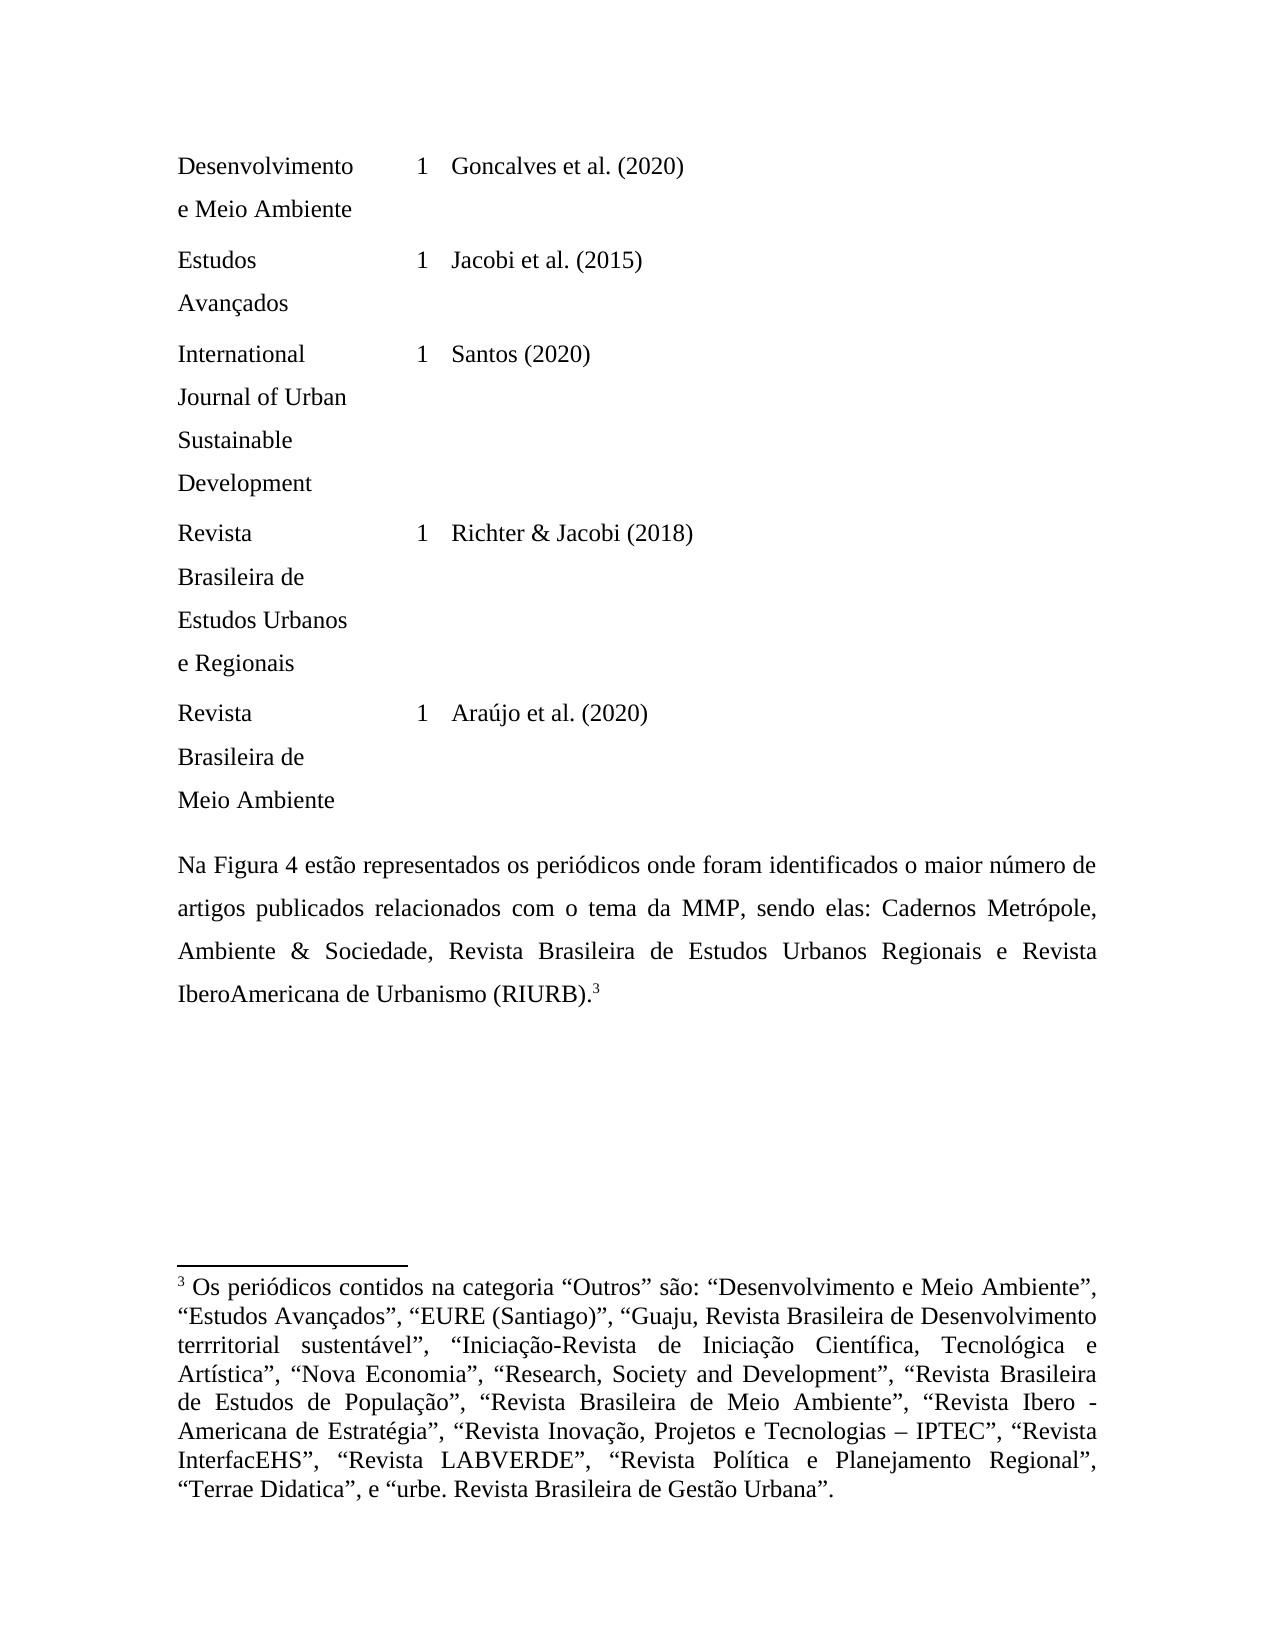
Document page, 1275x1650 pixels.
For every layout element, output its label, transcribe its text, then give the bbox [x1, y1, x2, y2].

table_cell Goncalves et al. (2020) [440, 148, 1087, 241]
table_cell Estudos Avançados [166, 241, 367, 335]
table_cell 1 [367, 148, 440, 241]
table_cell International Journal of Urban Sustainable Development [166, 335, 367, 515]
table_cell Revista Brasileira de Meio Ambiente [166, 695, 367, 831]
table_cell Revista Brasileira de Estudos Urbanos e Regionais [166, 515, 367, 695]
table_cell Desenvolvimento e Meio Ambiente [166, 148, 367, 241]
table_cell Araújo et al. (2020) [440, 695, 1087, 831]
table_cell 1 [367, 241, 440, 335]
table_cell 1 [367, 335, 440, 515]
table_cell 1 [367, 695, 440, 831]
table_cell Jacobi et al. (2015) [440, 241, 1087, 335]
text Na Figura 4 estão representados os periódicos onde foram identificados o maior número de artigos publicados relacionados com o tema da MMP, sendo elas: Cadernos Metrópole, Ambiente & Sociedade, Revista Brasileira de Estudos Urbanos Regionais e Revista IberoAmericana de Urbanismo (RIURB). [177, 850, 1098, 1008]
table_cell Richter & Jacobi (2018) [440, 515, 1087, 695]
table_cell 1 [367, 515, 440, 695]
table_cell Santos (2020) [440, 335, 1087, 515]
